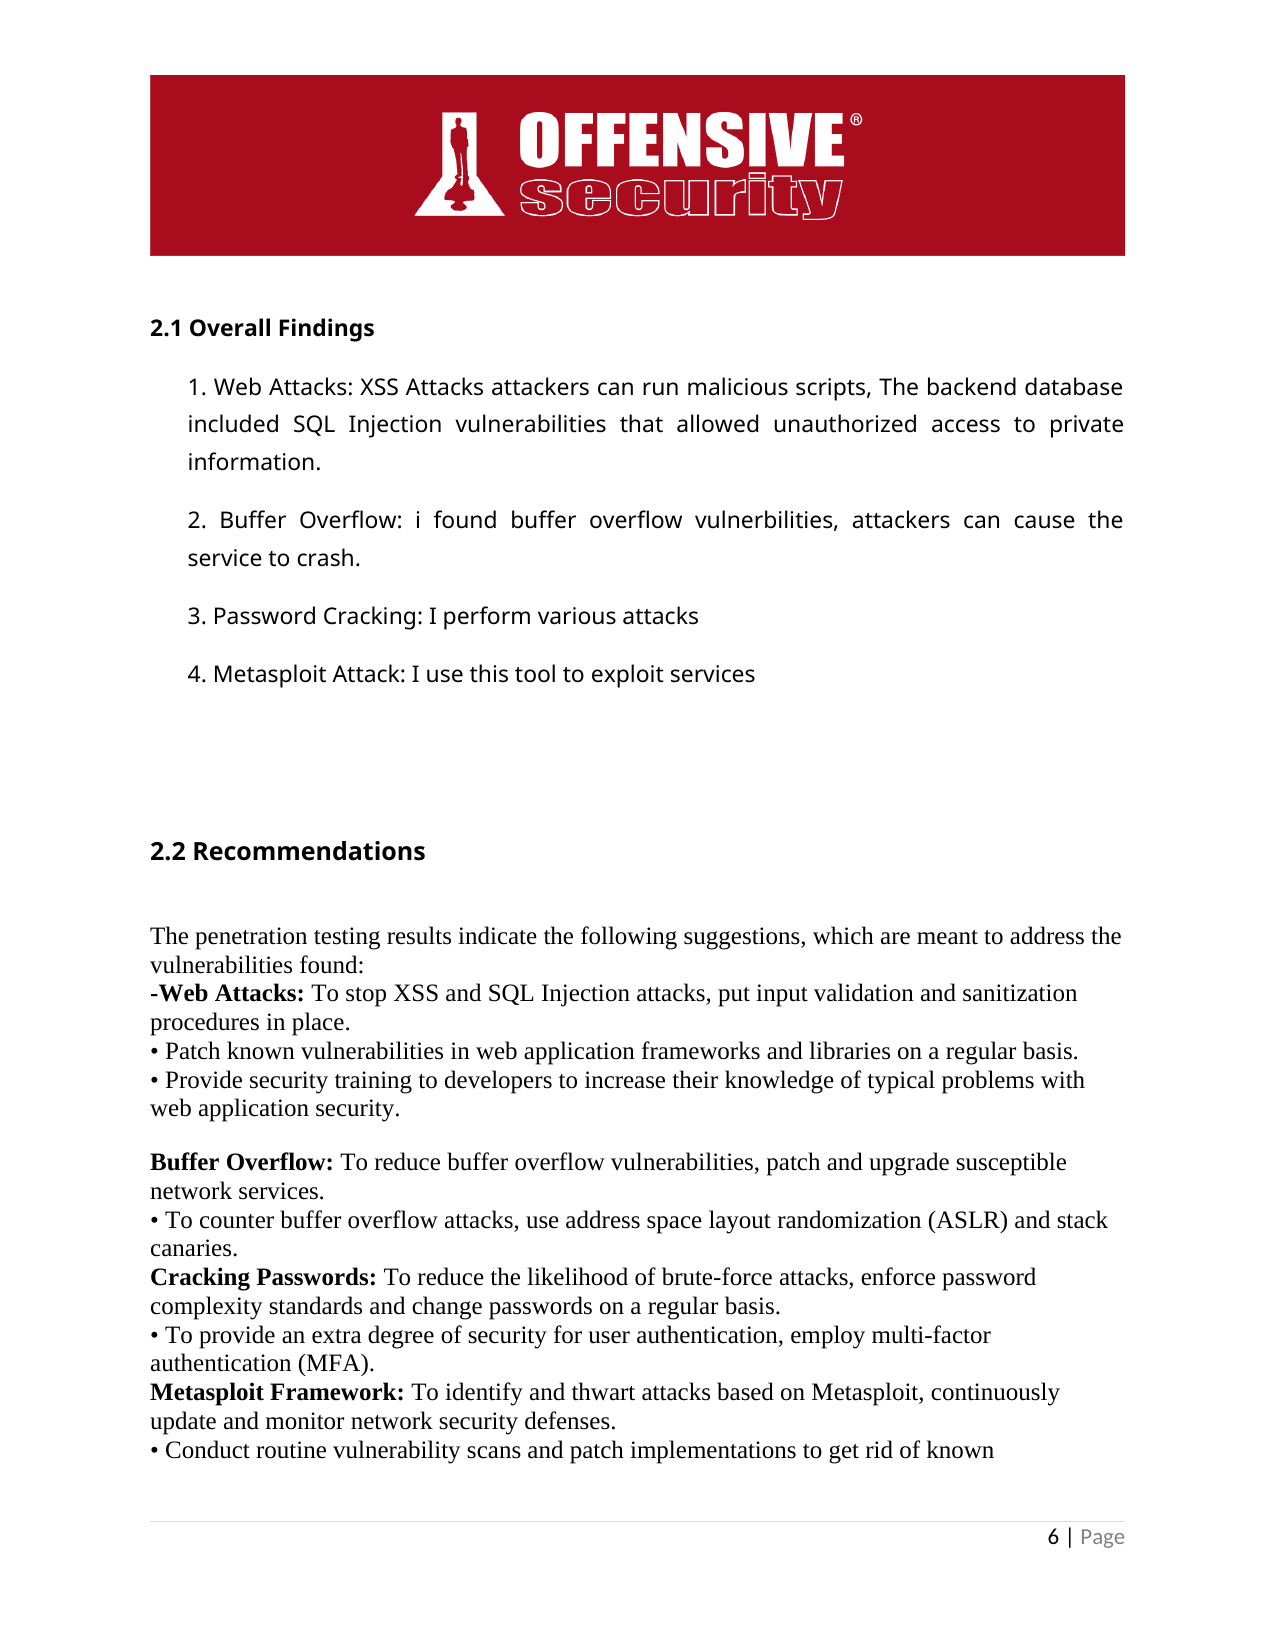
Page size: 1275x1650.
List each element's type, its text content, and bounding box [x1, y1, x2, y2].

text 1. Web Attacks: XSS Attacks attackers can run malicious scripts, The backend database included SQL Injection vulnerabilities that allowed unauthorized access to private information. [187, 371, 1125, 477]
text 3. Password Cracking: I perform various attacks [187, 600, 1125, 631]
text 4. Metasploit Attack: I use this tool to exploit services [187, 658, 1125, 689]
text 2.2 Recommendations [150, 833, 1125, 867]
text 2.1 Overall Findings [150, 312, 1125, 343]
picture [150, 75, 1125, 256]
text The penetration testing results indicate the following suggestions, which are meant to address the vulnerabilities found: -Web Attacks: To stop XSS and SQL Injection attacks, put input validation and sanitization procedures in place. • Patch known vulnerabilities in web application frameworks and libraries on a regular basis. • Provide security training to developers to increase their knowledge of typical problems with web application security. [150, 892, 1125, 1122]
text 2. Buffer Overflow: i found buffer overflow vulnerbilities, attackers can cause the service to crash. [187, 504, 1125, 573]
